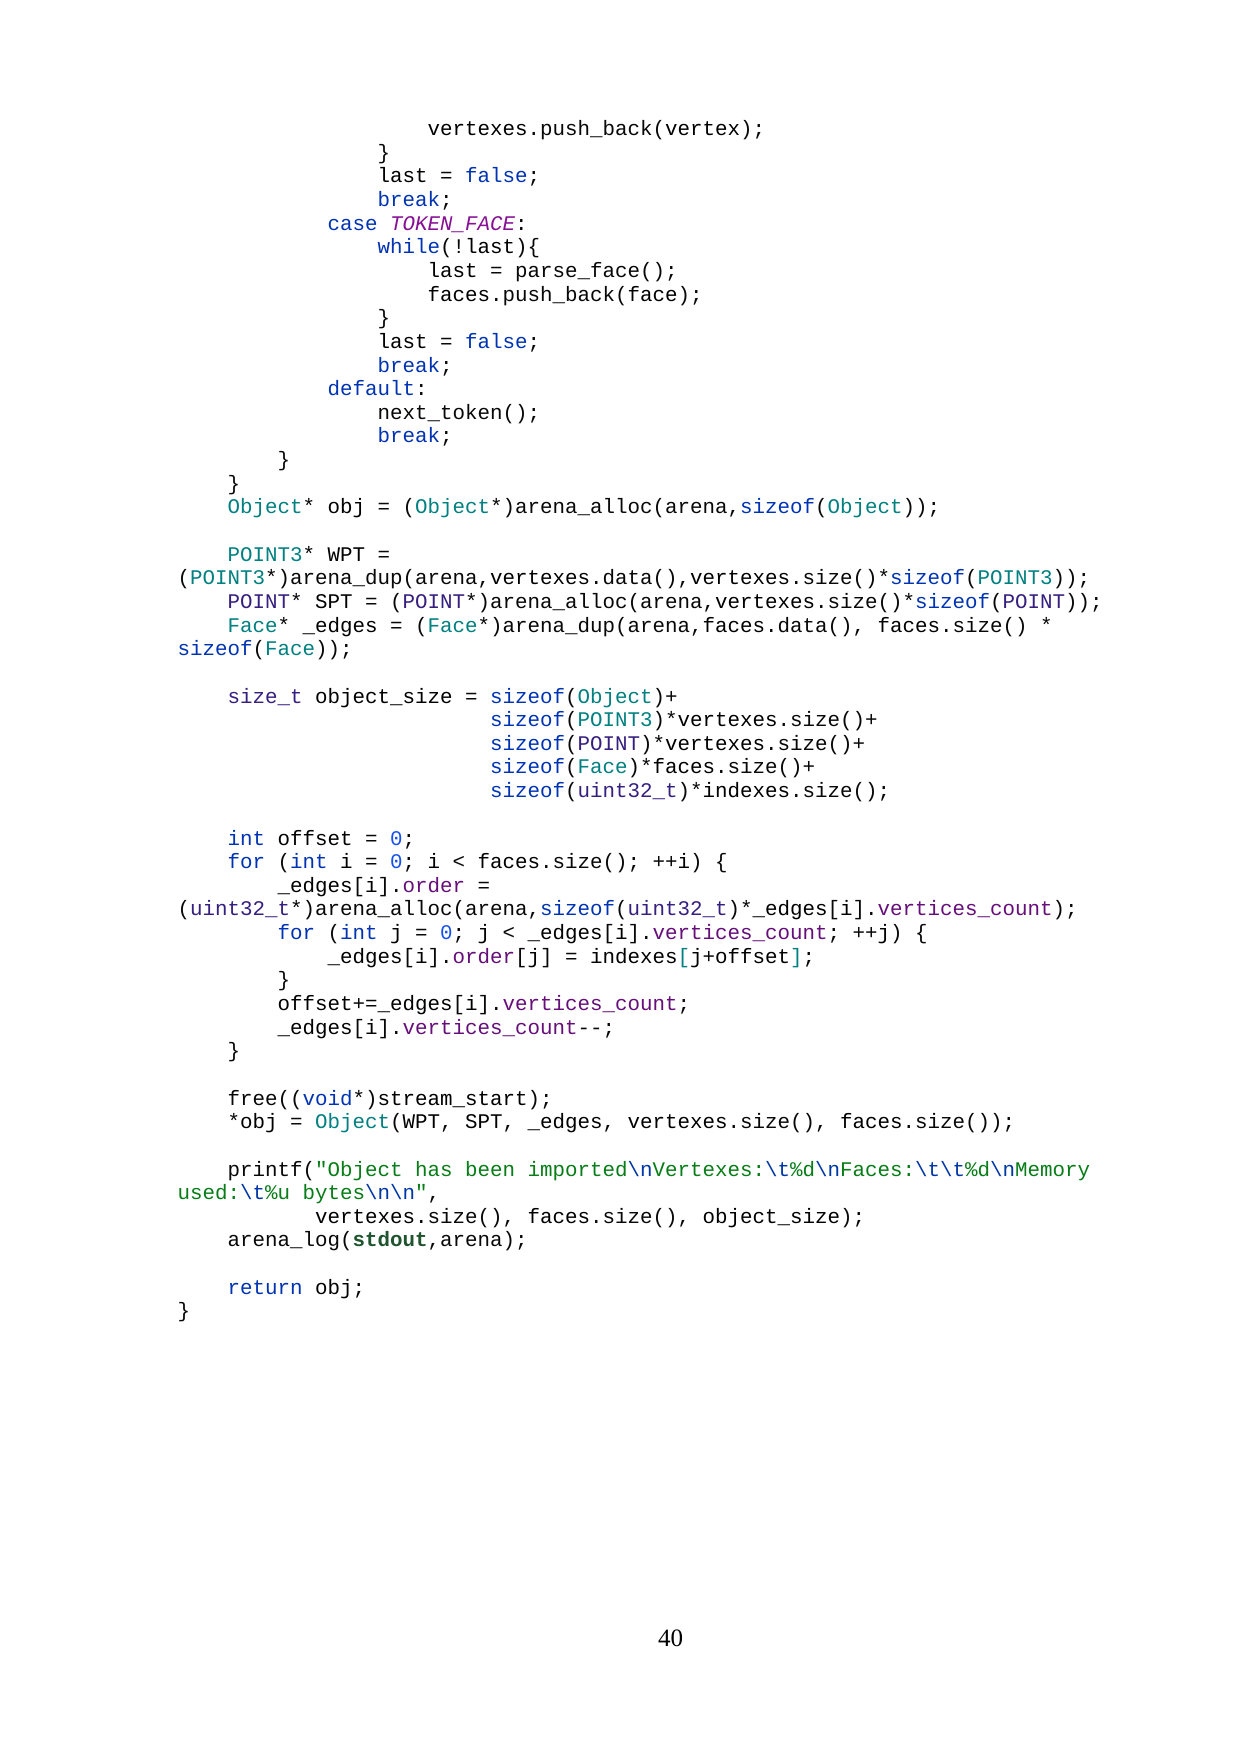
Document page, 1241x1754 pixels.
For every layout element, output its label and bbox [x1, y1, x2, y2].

text [177, 118, 1163, 1324]
